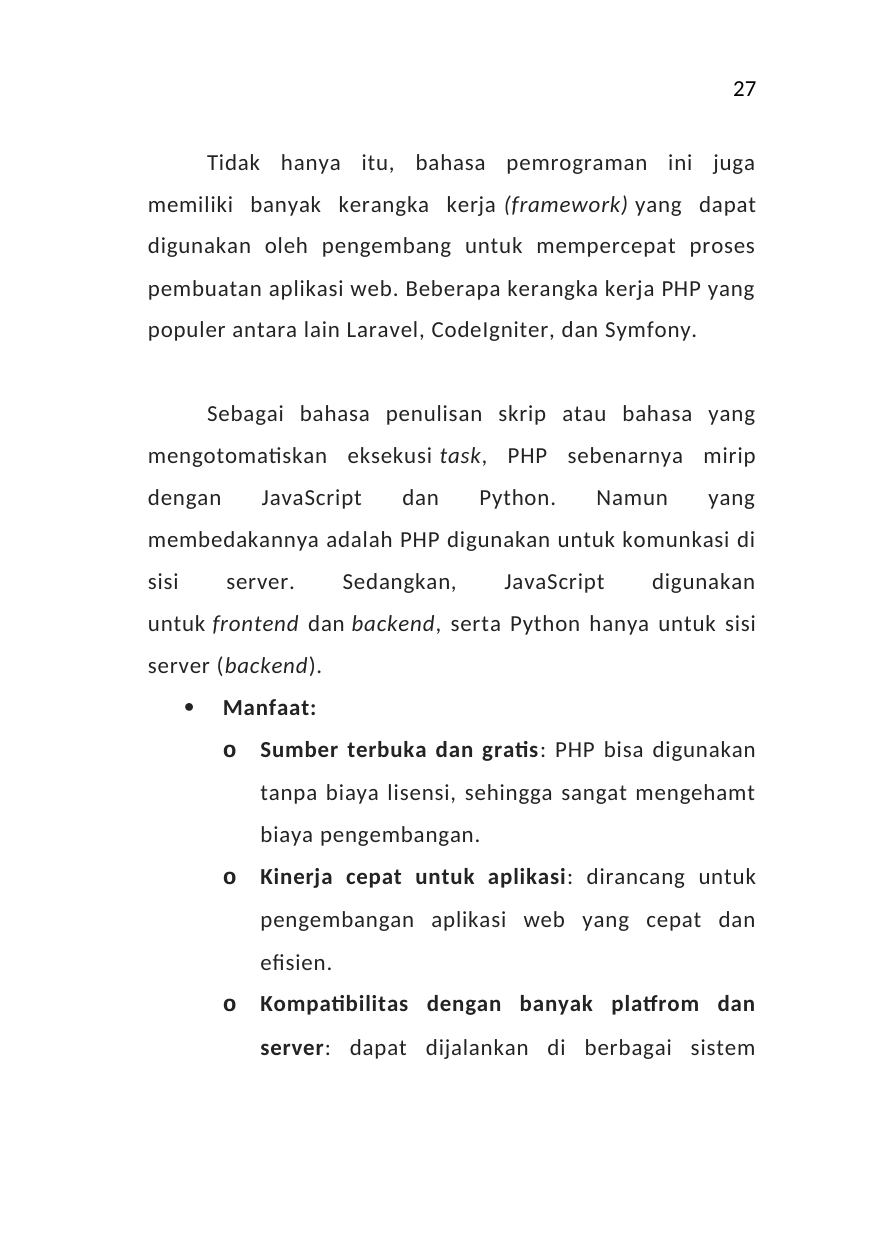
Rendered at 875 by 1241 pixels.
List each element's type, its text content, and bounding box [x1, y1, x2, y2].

text Sebagai bahasa penulisan skrip atau bahasa yang mengotomatiskan eksekusi task, PHP sebenarnya mirip dengan JavaScript dan Python. Namun yang membedakannya adalah PHP digunakan untuk komunkasi di sisi server. Sedangkan, JavaScript digunakan untuk frontend dan backend, serta Python hanya untuk sisi server (backend). [148, 399, 756, 679]
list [223, 989, 756, 1061]
list Manfaat: [185, 693, 756, 721]
list Kinerja cepat untuk aplikasi: dirancang untuk pengembangan aplikasi web yang cepat dan efisien. [223, 862, 756, 976]
list Sumber terbuka dan gratis: PHP bisa digunakan tanpa biaya lisensi, sehingga sangat mengehamt biaya pengembangan. [223, 735, 756, 848]
text Tidak hanya itu, bahasa pemrograman ini juga memiliki banyak kerangka kerja (framework) yang dapat digunakan oleh pengembang untuk mempercepat proses pembuatan aplikasi web. Beberapa kerangka kerja PHP yang populer antara lain Laravel, CodeIgniter, dan Symfony. [148, 148, 756, 386]
